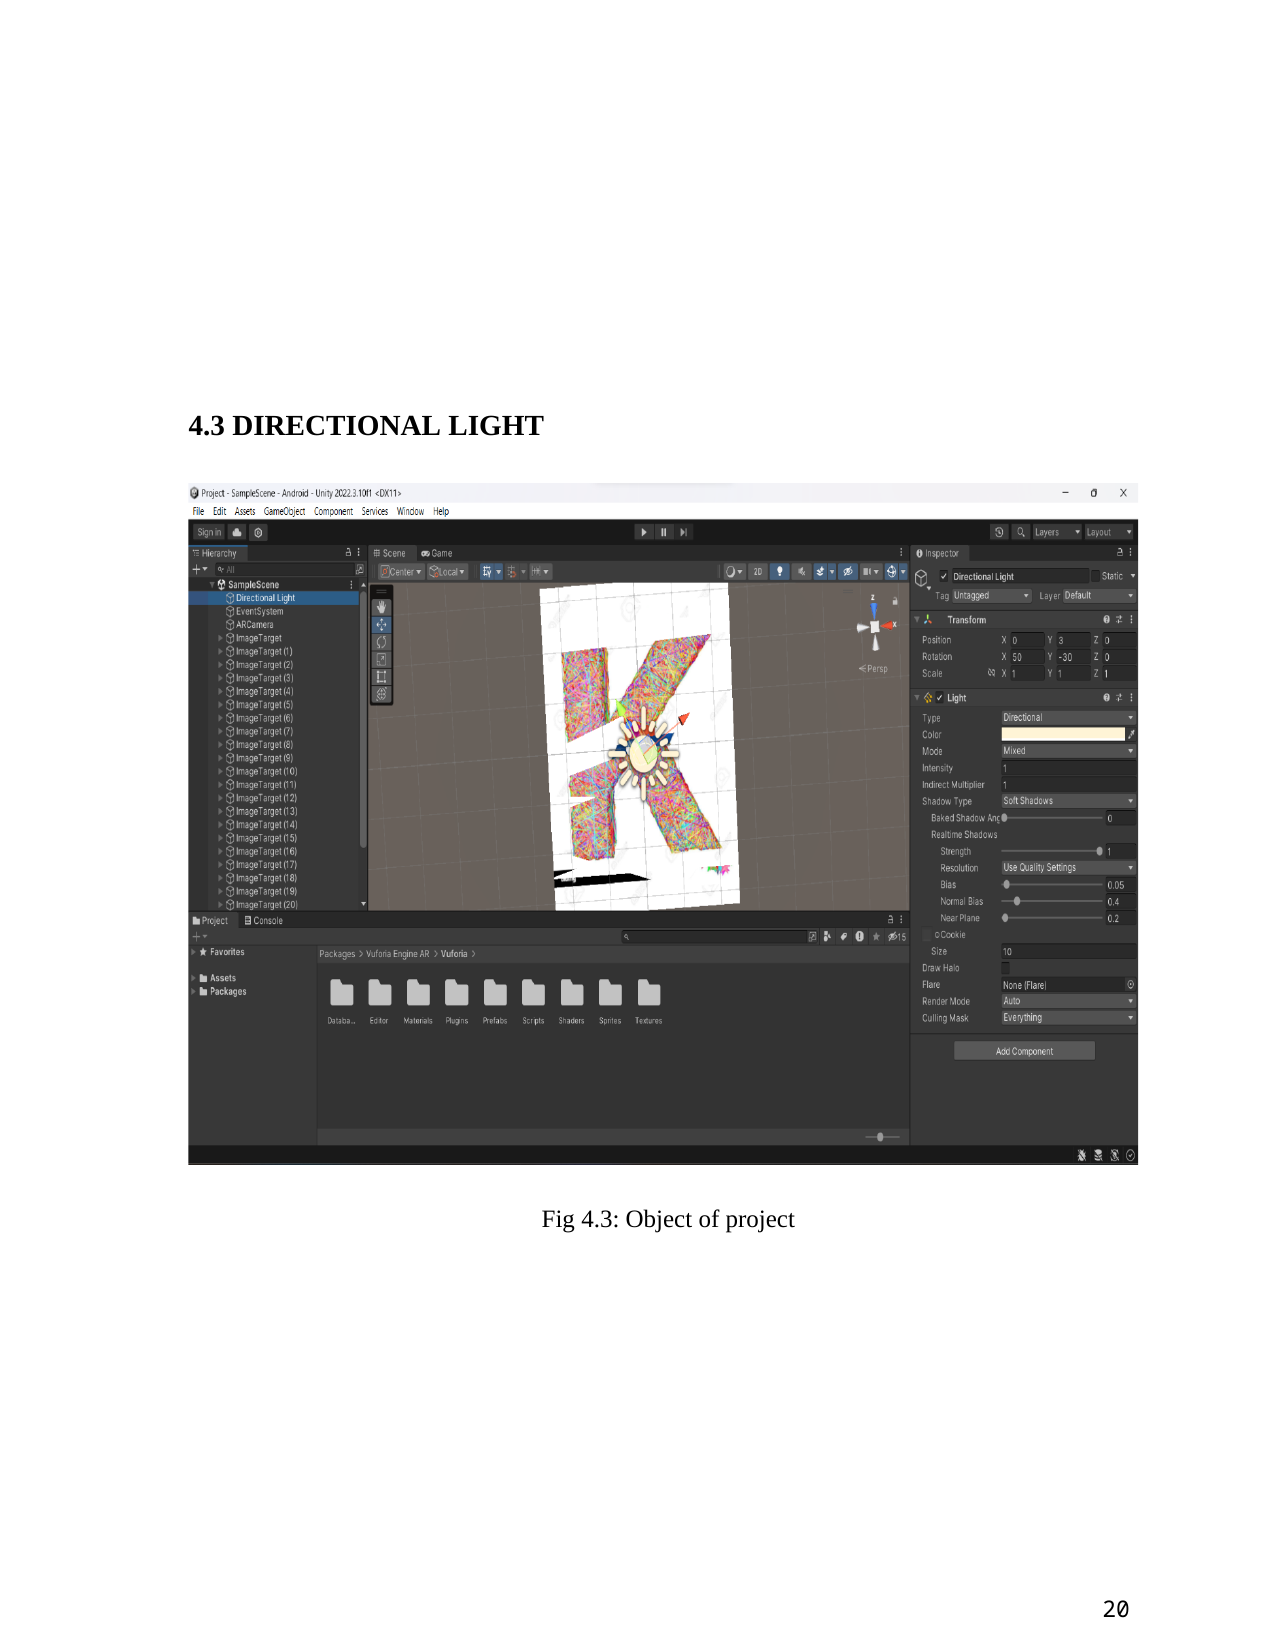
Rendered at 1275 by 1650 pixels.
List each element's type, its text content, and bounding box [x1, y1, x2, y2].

picture [188, 483, 1139, 1165]
text Fig 4.3: Object of project [188, 1204, 1148, 1233]
text 4.3 DIRECTIONAL LIGHT [188, 408, 1148, 441]
